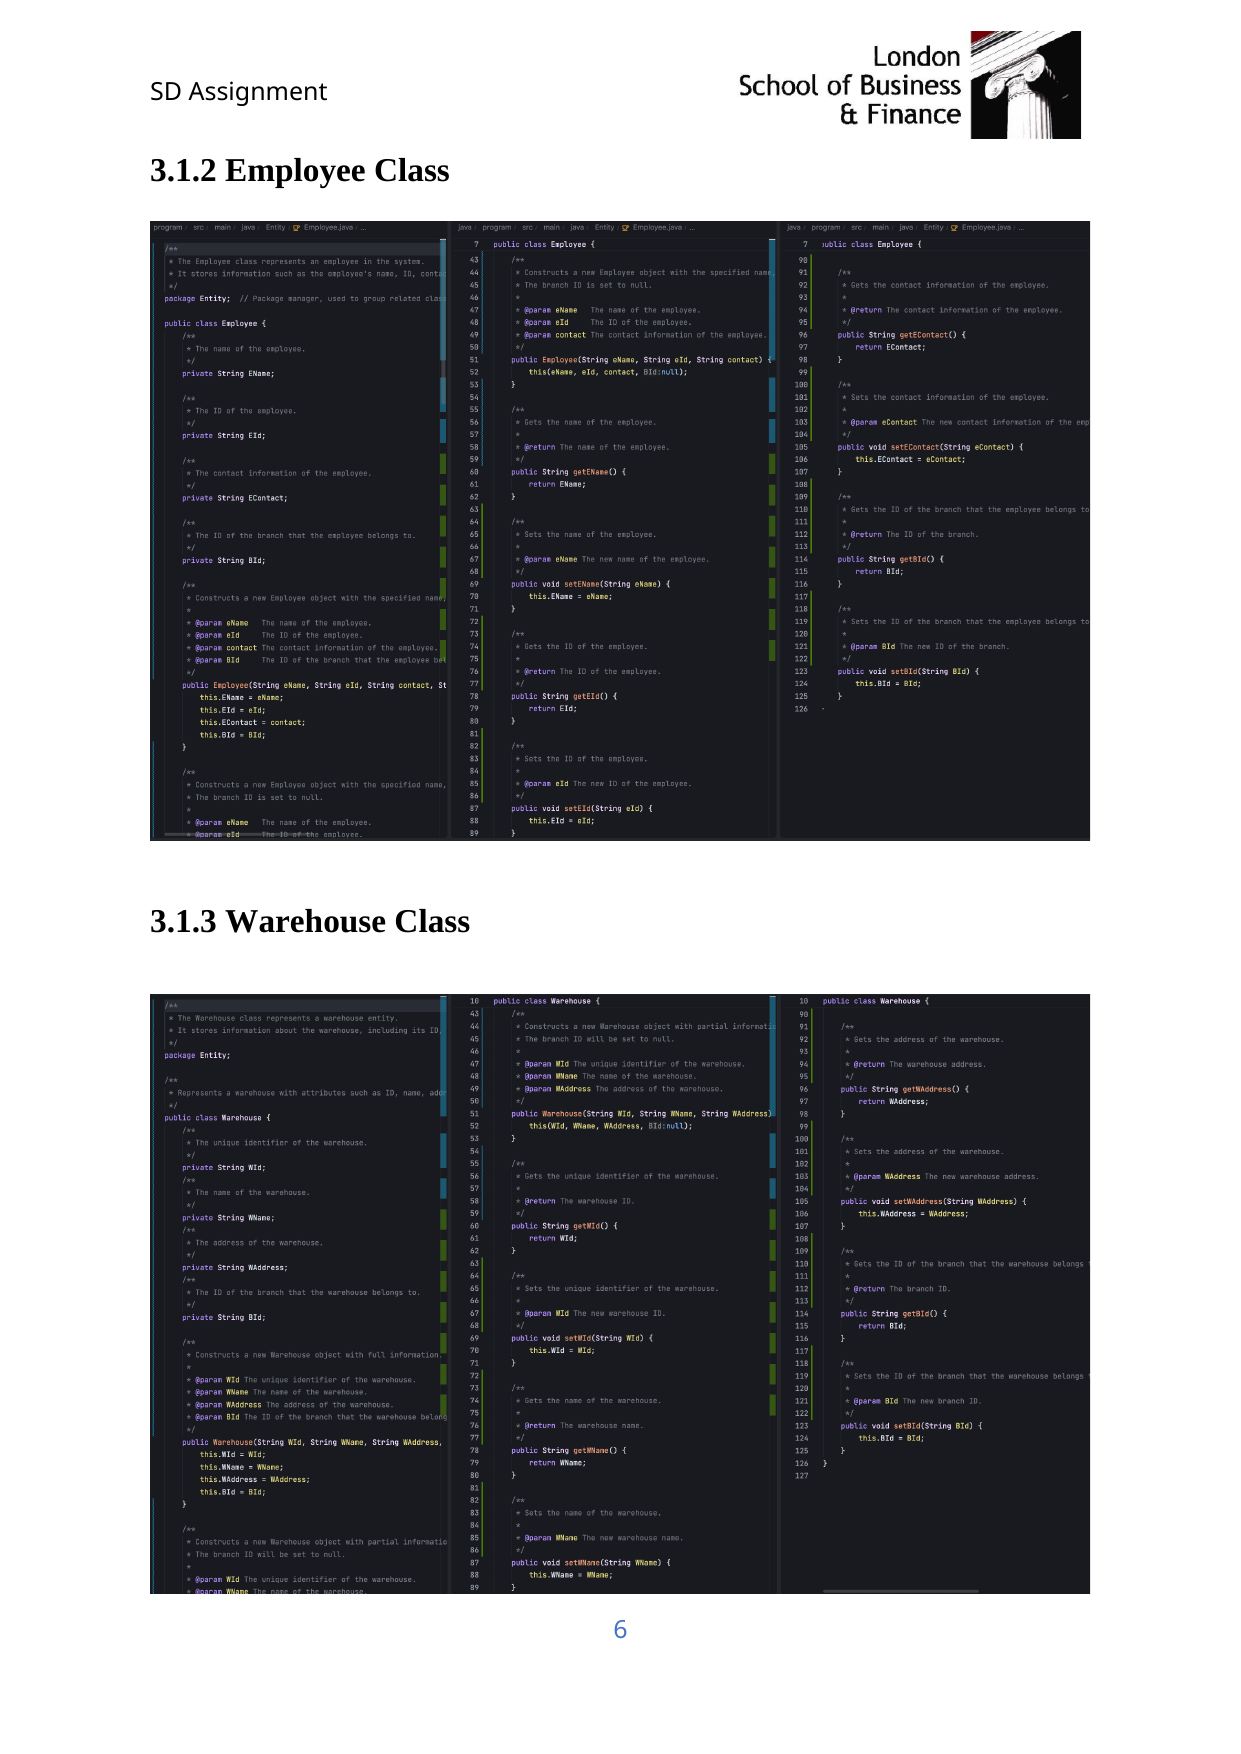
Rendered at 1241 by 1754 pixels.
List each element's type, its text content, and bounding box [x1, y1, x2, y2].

picture [733, 31, 1082, 141]
picture [150, 221, 1091, 841]
picture [150, 994, 1091, 1594]
subtitle 3.1.2 Employee Class [150, 150, 1090, 221]
subtitle 3.1.3 Warehouse Class [150, 901, 1090, 939]
